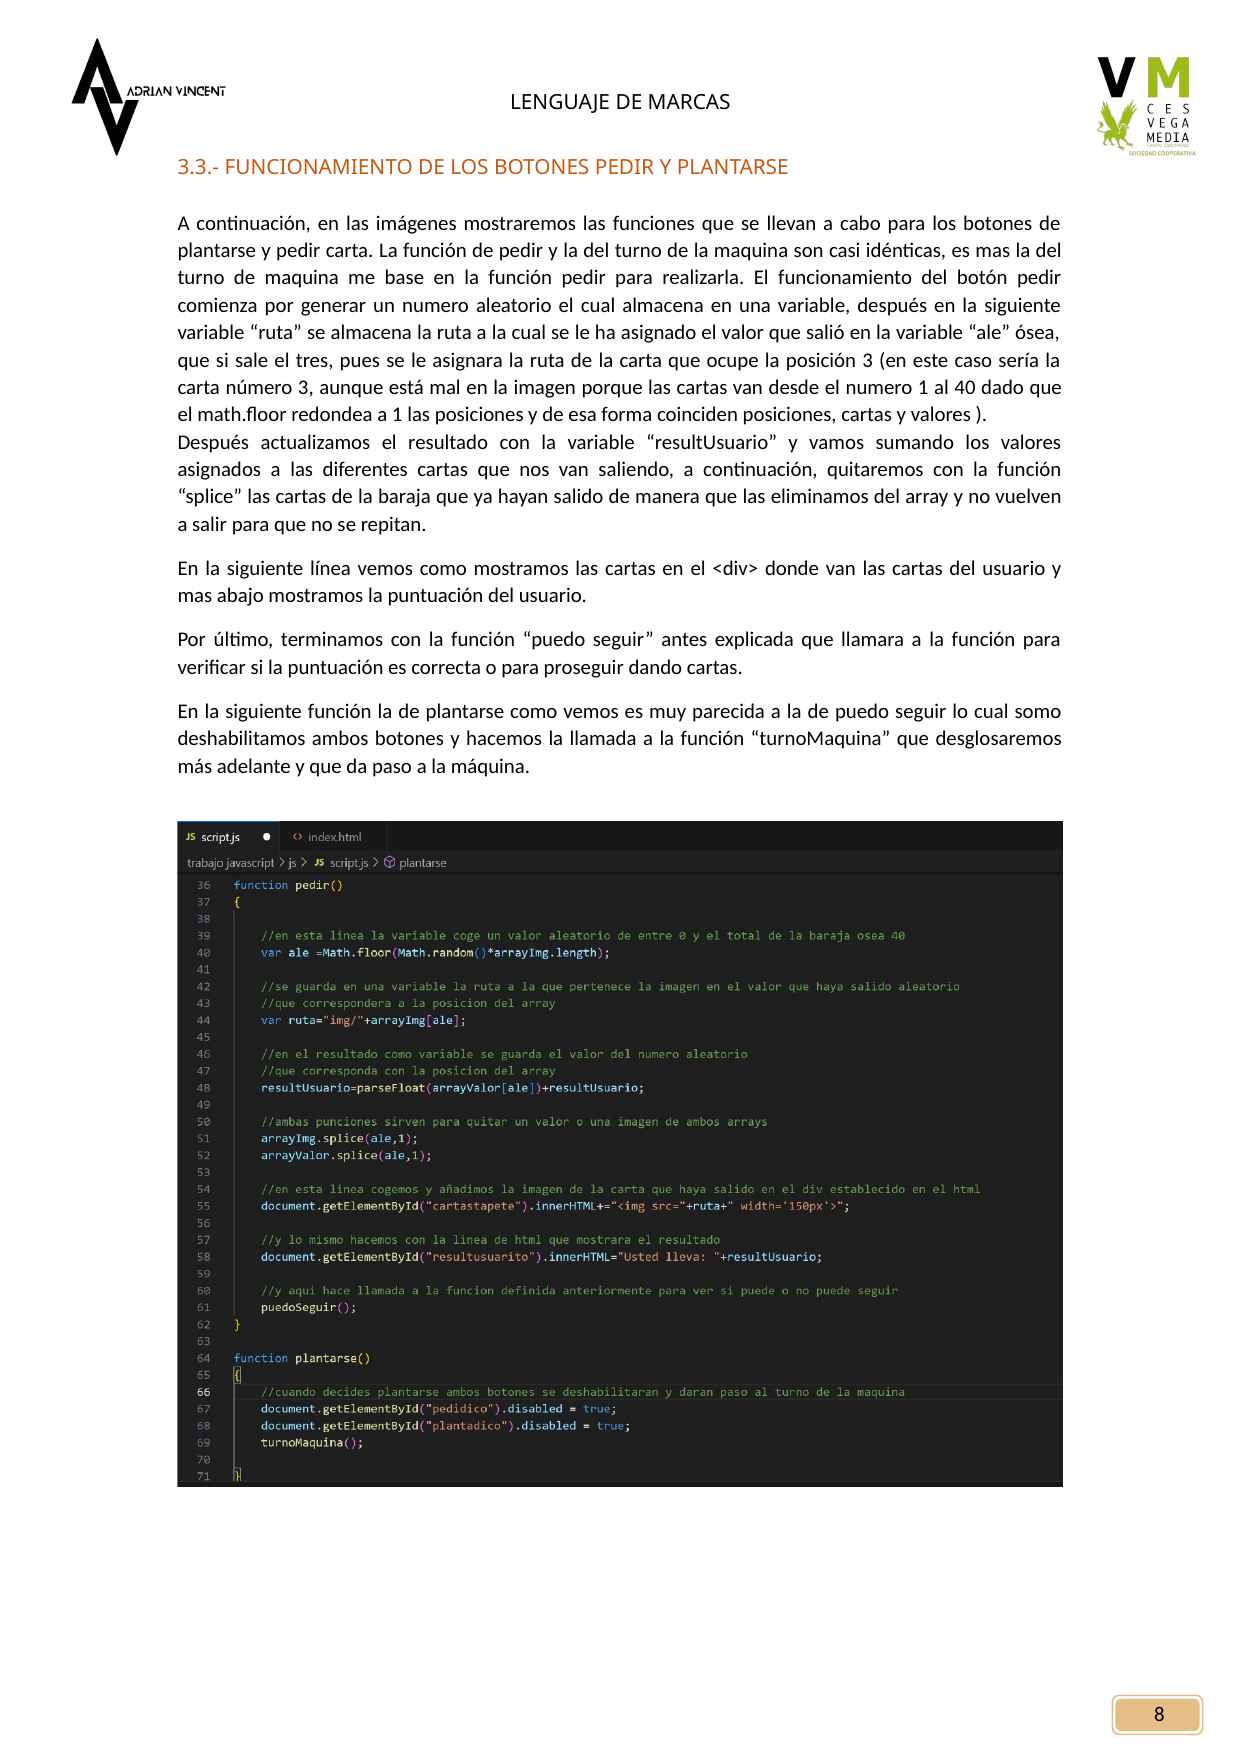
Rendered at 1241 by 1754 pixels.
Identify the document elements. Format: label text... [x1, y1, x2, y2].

text Por último, terminamos con la función “puedo seguir” antes explicada que llamara a la función para verificar si la puntuación es correcta o para proseguir dando cartas. [177, 627, 1063, 679]
text Después actualizamos el resultado con la variable “resultUsuario” y vamos sumando los valores asignados a las diferentes cartas que nos van saliendo, a continuación, quitaremos con la función “splice” las cartas de la baraja que ya hayan salido de manera que las eliminamos del array y no vuelven a salir para que no se repitan. [177, 429, 1063, 537]
text En la siguiente línea vemos como mostramos las cartas en el <div> donde van las cartas del usuario y mas abajo mostramos la puntuación del usuario. [177, 555, 1063, 608]
subtitle 3.3.- FUNCIONAMIENTO DE LOS BOTONES PEDIR Y PLANTARSE [177, 152, 1063, 180]
text A continuación, en las imágenes mostraremos las funciones que se llevan a cabo para los botones de plantarse y pedir carta. La función de pedir y la del turno de la maquina son casi idénticas, es mas la del turno de maquina me base en la función pedir para realizarla. El funcionamiento del botón pedir comienza por generar un numero aleatorio el cual almacena en una variable, después en la siguiente variable “ruta” se almacena la ruta a la cual se le ha asignado el valor que salió en la variable “ale” ósea, que si sale el tres, pues se le asignara la ruta de la carta que ocupe la posición 3 (en este caso sería la carta número 3, aunque está mal en la imagen porque las cartas van desde el numero 1 al 40 dado que el math.floor redondea a 1 las posiciones y de esa forma coinciden posiciones, cartas y valores ). [177, 210, 1063, 427]
picture [177, 821, 1063, 1487]
picture [1087, 48, 1199, 160]
text En la siguiente función la de plantarse como vemos es muy parecida a la de puedo seguir lo cual somo deshabilitamos ambos botones y hacemos la llamada a la función “turnoMaquina” que desglosaremos más adelante y que da paso a la máquina. [177, 698, 1063, 778]
picture [65, 31, 228, 158]
